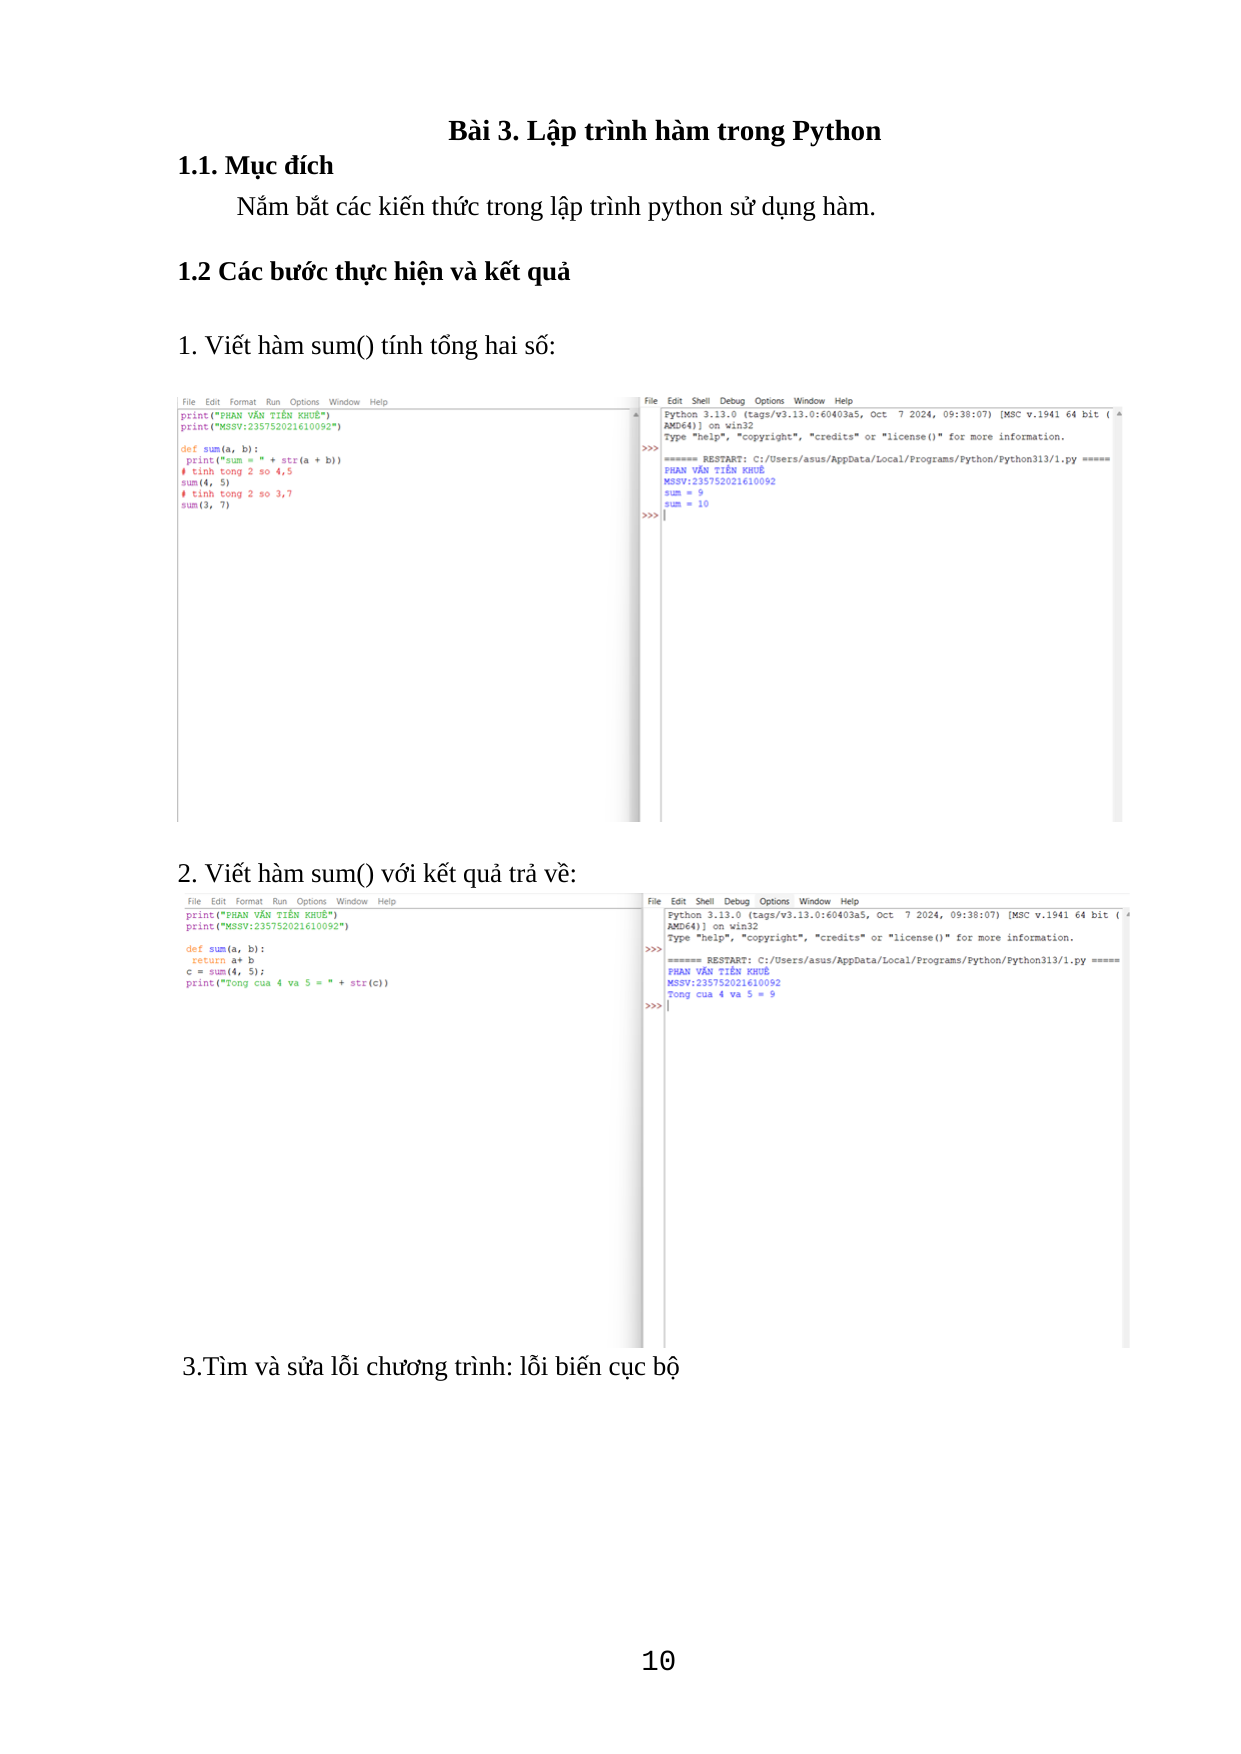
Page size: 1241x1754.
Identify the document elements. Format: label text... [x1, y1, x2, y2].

list Viết hàm sum() tính tổng hai số: [177, 329, 1124, 361]
picture [184, 893, 1130, 1348]
text Nắm bắt các kiến thức trong lập trình python sử dụng hàm. [176, 190, 1124, 221]
picture [177, 397, 1123, 822]
text 3.Tìm và sửa lỗi chương trình: lỗi biến cục bộ [176, 1350, 1124, 1382]
subtitle 1.2 Các bước thực hiện và kết quả [177, 255, 1127, 287]
text 1.1. Mục đích [177, 149, 1127, 180]
list Viết hàm sum() với kết quả trả về: [177, 858, 1124, 889]
subtitle Bài 3. Lập trình hàm trong Python [177, 113, 1152, 146]
